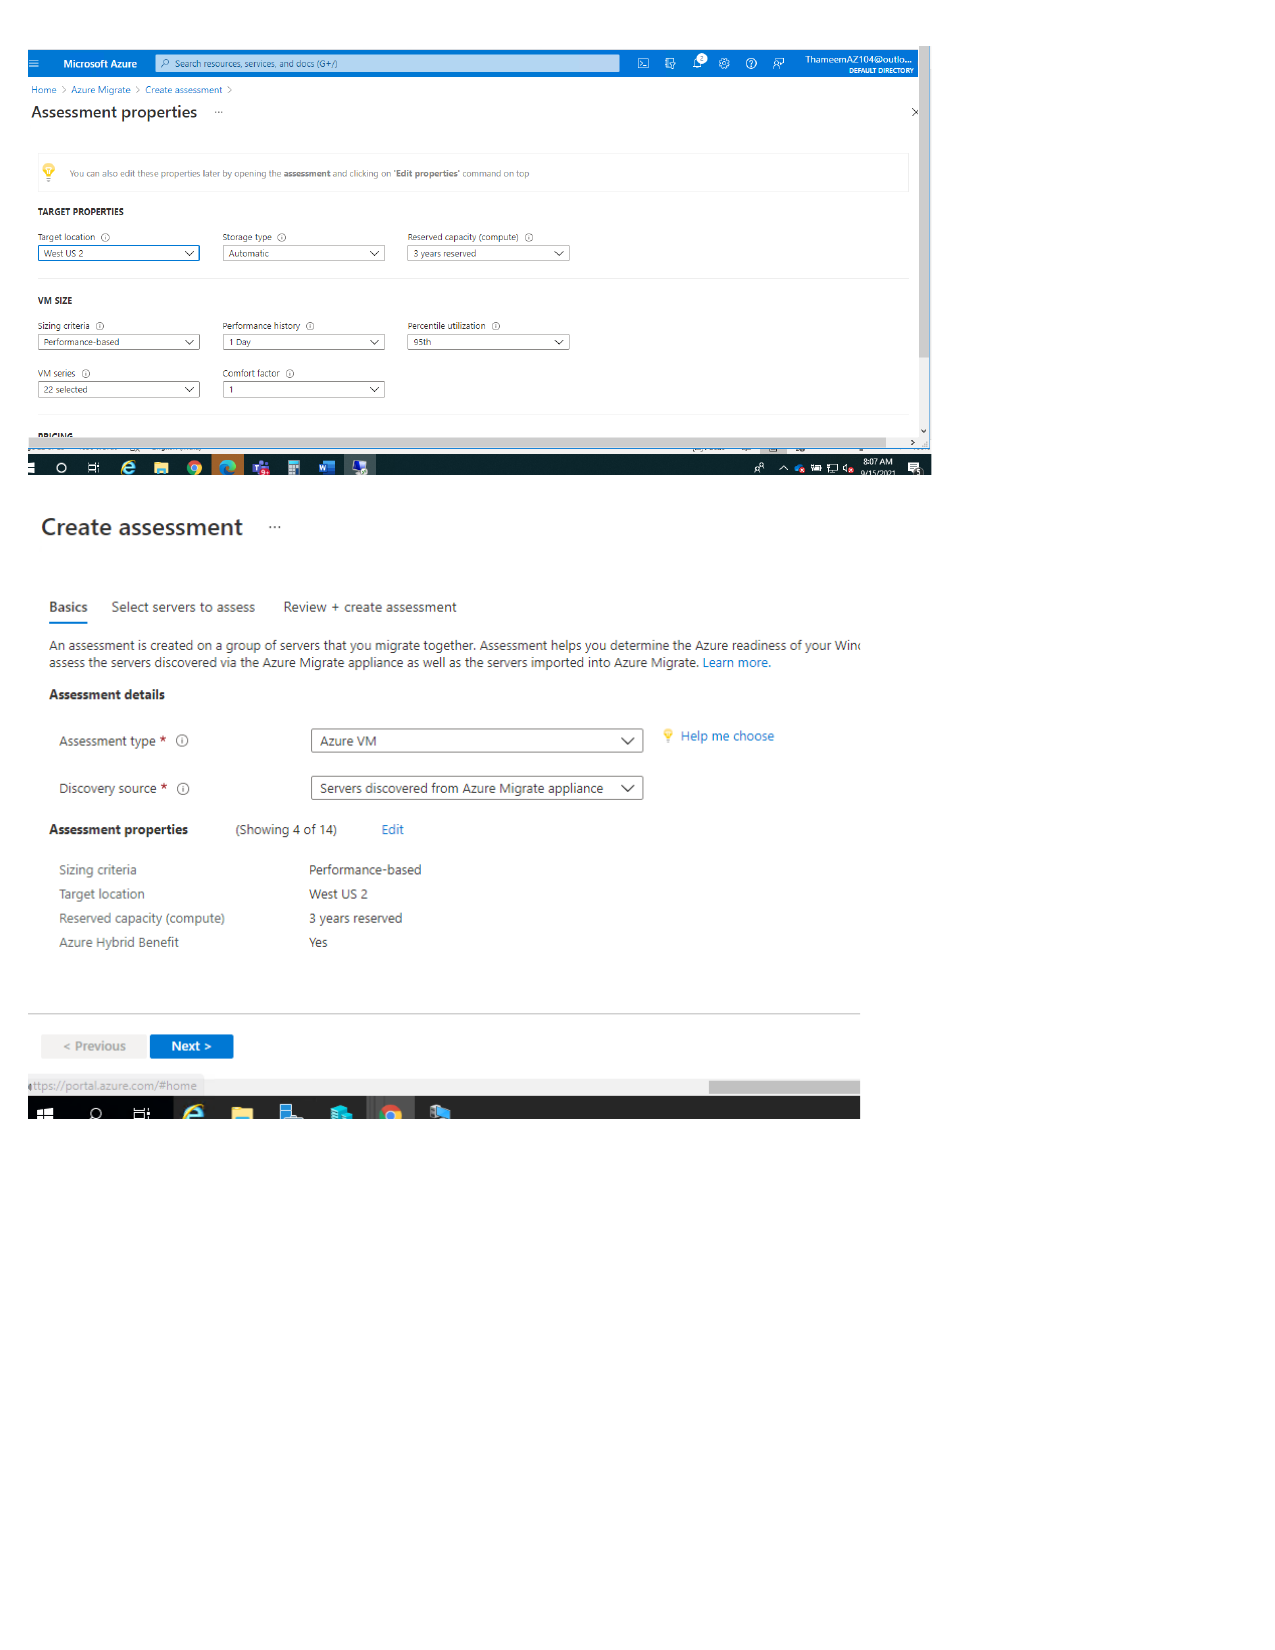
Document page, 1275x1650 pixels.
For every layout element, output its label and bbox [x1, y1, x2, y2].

picture [28, 503, 861, 1119]
picture [28, 46, 932, 475]
